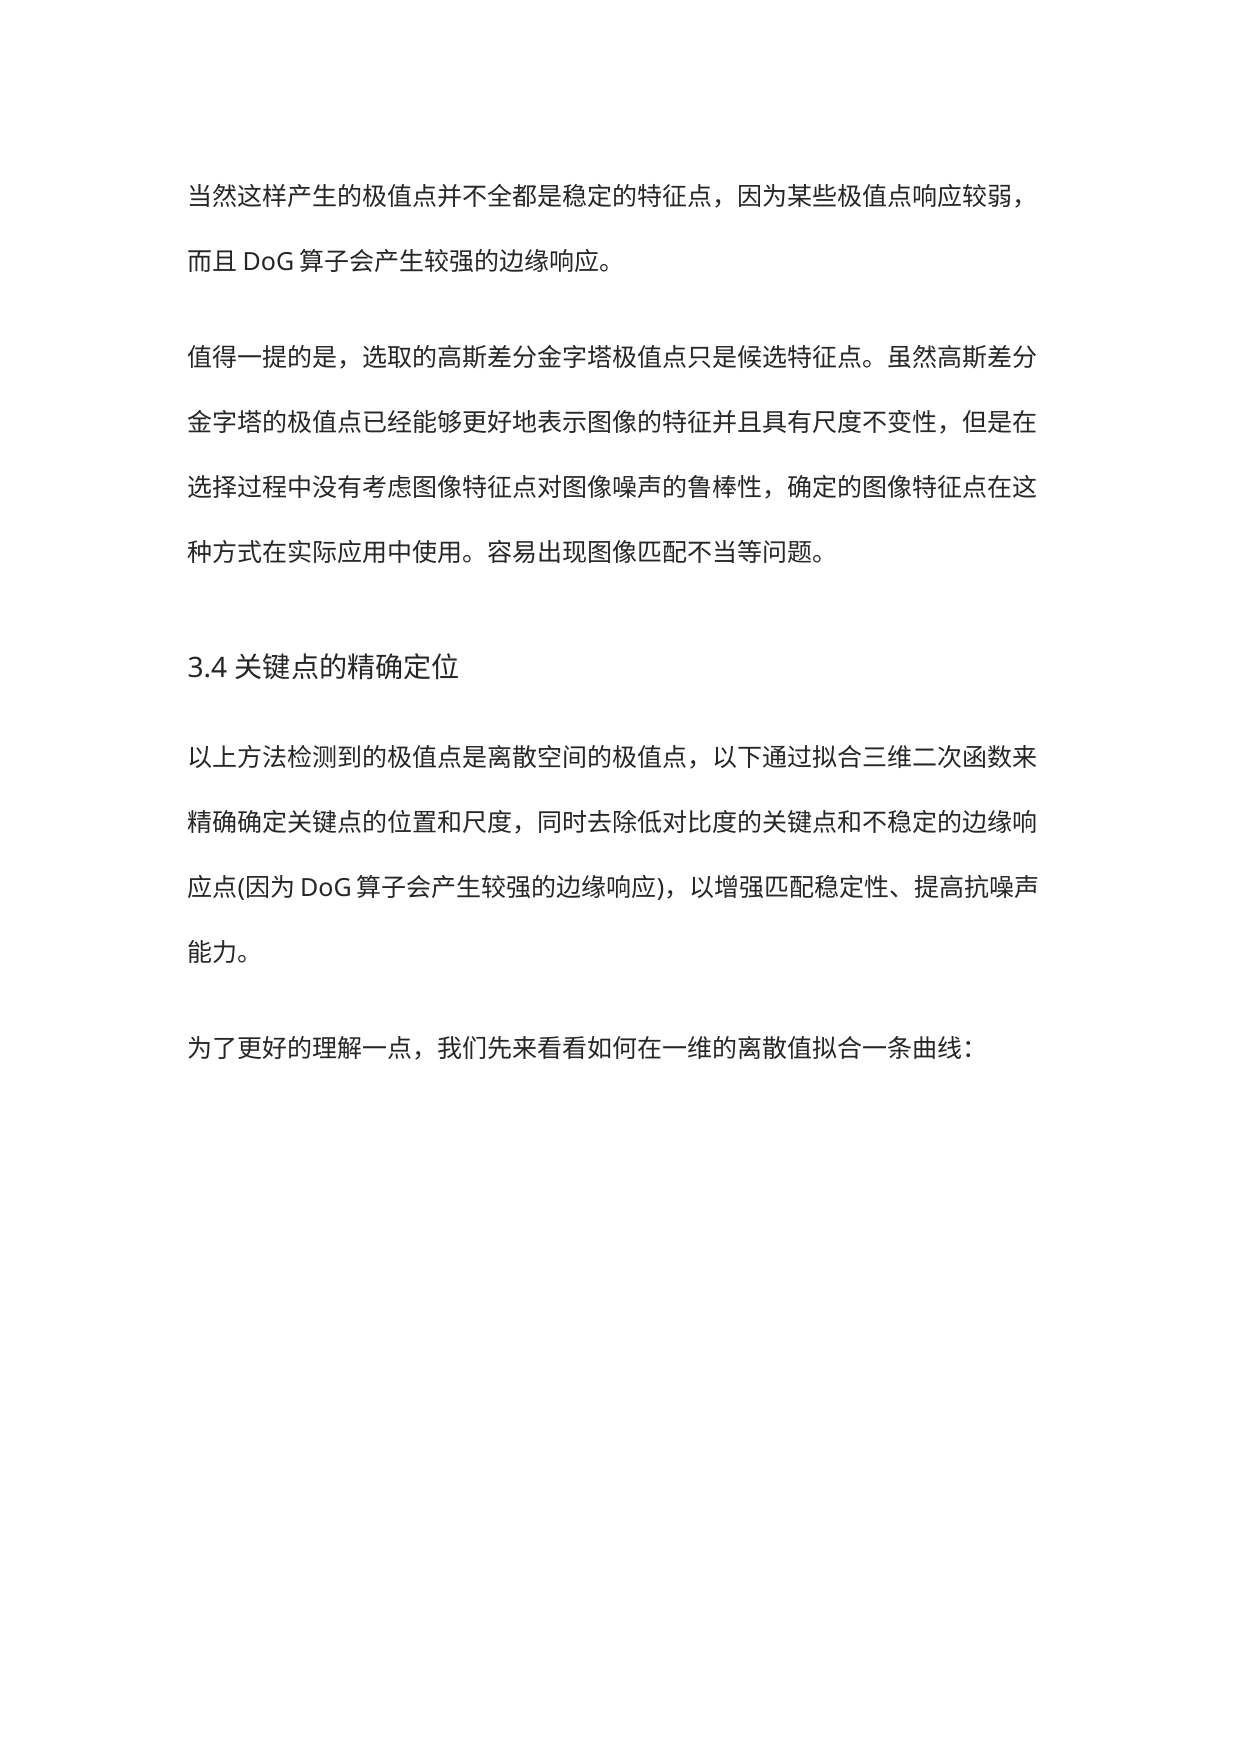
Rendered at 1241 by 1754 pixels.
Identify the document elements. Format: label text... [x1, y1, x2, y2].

text 值得一提的是，选取的高斯差分金字塔极值点只是候选特征点。虽然高斯差分金字塔的极值点已经能够更好地表示图像的特征并且具有尺度不变性，但是在选择过程中没有考虑图像特征点对图像噪声的鲁棒性，确定的图像特征点在这种方式在实际应用中使用。容易出现图像匹配不当等问题。 [187, 323, 1053, 583]
text 当然这样产生的极值点并不全都是稳定的特征点，因为某些极值点响应较弱，而且DoG算子会产生较强的边缘响应。 [187, 162, 1053, 292]
subtitle 3.4 关键点的精确定位 [187, 633, 1053, 698]
text 为了更好的理解一点，我们先来看看如何在一维的离散值拟合一条曲线： [187, 1014, 1053, 1079]
text 以上方法检测到的极值点是离散空间的极值点，以下通过拟合三维二次函数来精确确定关键点的位置和尺度，同时去除低对比度的关键点和不稳定的边缘响应点(因为DoG算子会产生较强的边缘响应)，以增强匹配稳定性、提高抗噪声能力。 [187, 723, 1053, 983]
